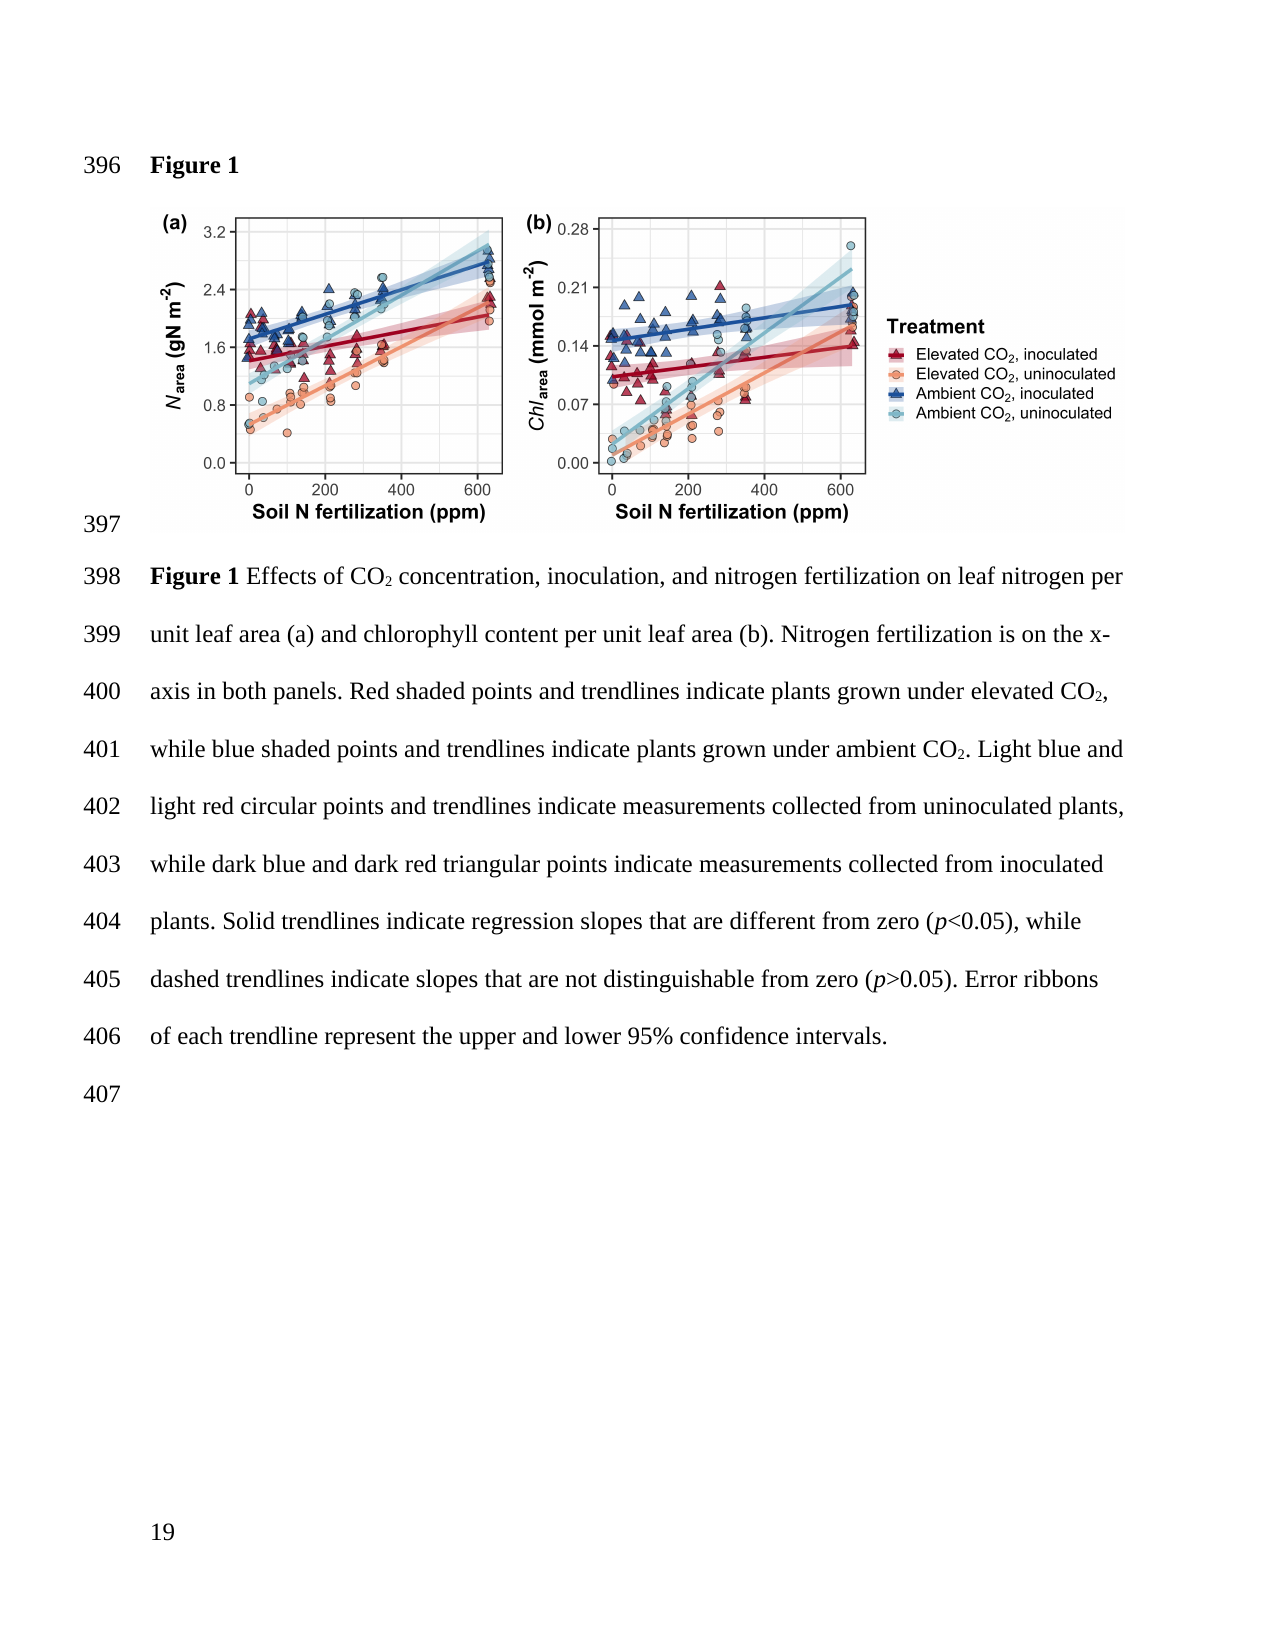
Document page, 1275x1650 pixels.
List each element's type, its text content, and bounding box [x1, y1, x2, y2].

picture [150, 207, 1125, 533]
text Figure 1 Effects of CO2 concentration, inoculation, and nitrogen fertilization on leaf nitrogen per unit leaf area (a) and chlorophyll content per unit leaf area (b). Nitrogen fertilization is on the x-axis in both panels. Red shaded points and trendlines indicate plants grown under elevated CO2, while blue shaded points and trendlines indicate plants grown under ambient CO2. Light blue and light red circular points and trendlines indicate measurements collected from uninoculated plants, while dark blue and dark red triangular points indicate measurements collected from inoculated plants. Solid trendlines indicate regression slopes that are different from zero (p<0.05), while dashed trendlines indicate slopes that are not distinguishable from zero (p>0.05). Error ribbons of each trendline represent the upper and lower 95% confidence intervals. [150, 561, 1125, 1050]
text Figure 1 [150, 150, 1125, 179]
